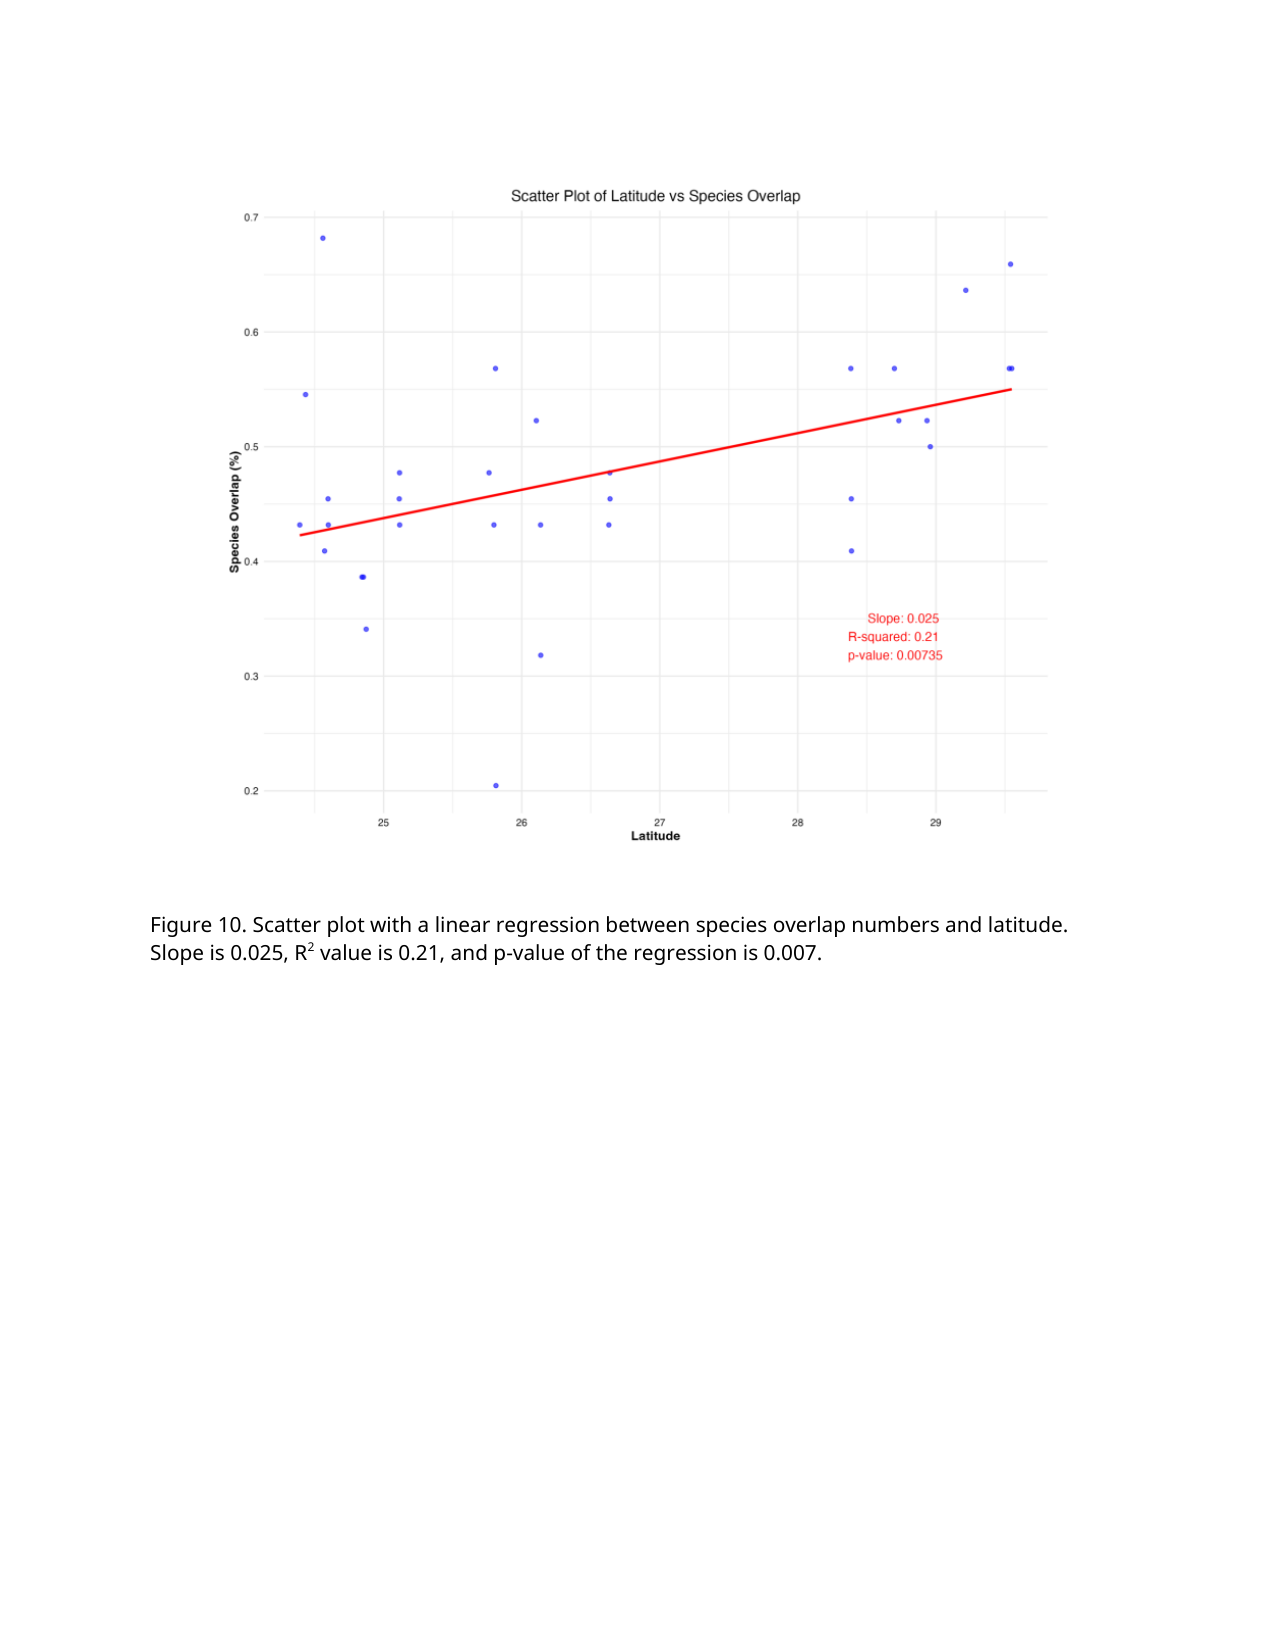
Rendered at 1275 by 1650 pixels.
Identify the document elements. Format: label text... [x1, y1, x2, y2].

text Figure 10. Scatter plot with a linear regression between species overlap numbers and latitude. Slope is 0.025, R2 value is 0.21, and p-value of the regression is 0.007. [150, 910, 1125, 967]
